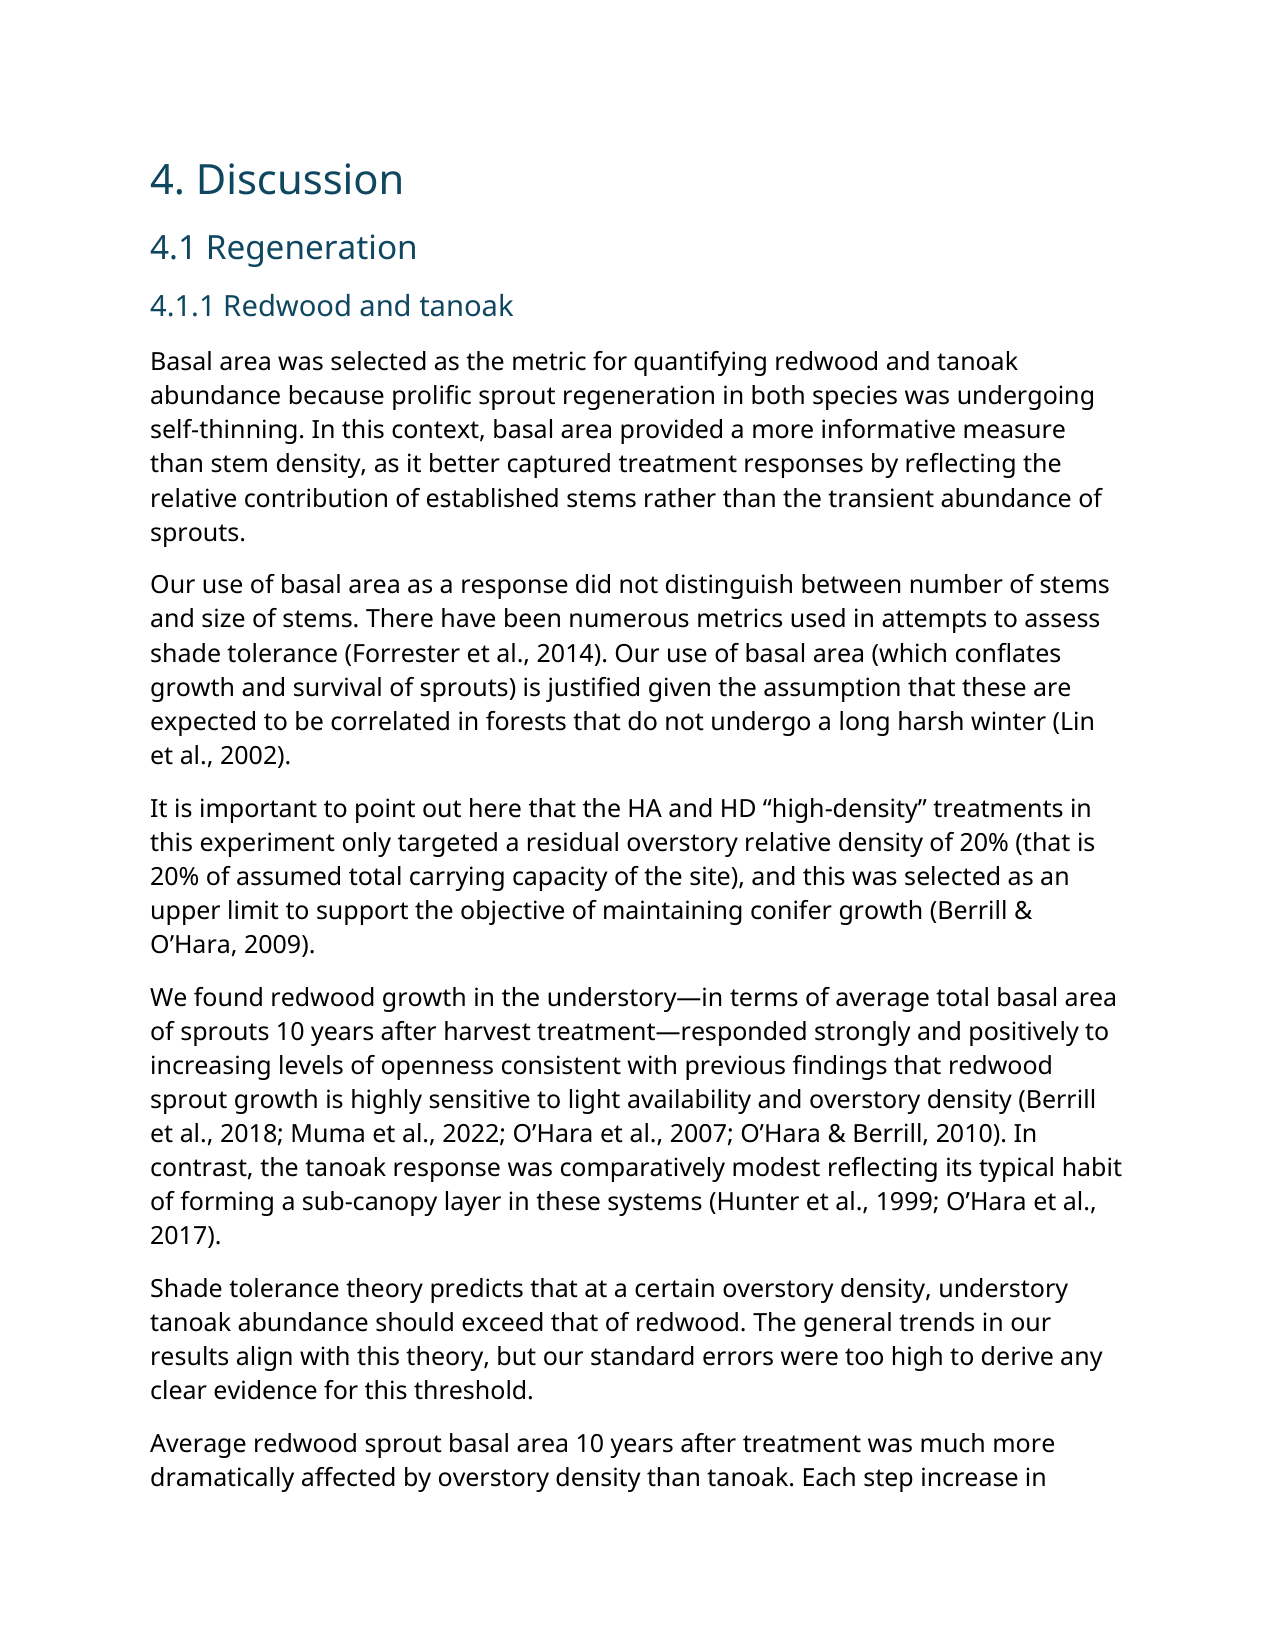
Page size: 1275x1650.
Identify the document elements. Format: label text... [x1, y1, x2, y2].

subtitle 4.1.1 Redwood and tanoak [150, 286, 1125, 325]
text It is important to point out here that the HA and HD “high-density” treatments in this experiment only targeted a residual overstory relative density of 20% (that is 20% of assumed total carrying capacity of the site), and this was selected as an upper limit to support the objective of maintaining conifer growth (Berrill & O’Hara, 2009). [150, 790, 1125, 961]
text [150, 1426, 1125, 1494]
text We found redwood growth in the understory—in terms of average total basal area of sprouts 10 years after harvest treatment—responded strongly and positively to increasing levels of openness consistent with previous findings that redwood sprout growth is highly sensitive to light availability and overstory density (Berrill et al., 2018; Muma et al., 2022; O’Hara et al., 2007; O’Hara & Berrill, 2010). In contrast, the tanoak response was comparatively modest reflecting its typical habit of forming a sub-canopy layer in these systems (Hunter et al., 1999; O’Hara et al., 2017). [150, 979, 1125, 1252]
subtitle 4.1 Regeneration [150, 223, 1125, 269]
subtitle 4. Discussion [150, 150, 1125, 207]
text Our use of basal area as a response did not distinguish between number of stems and size of stems. There have been numerous metrics used in attempts to assess shade tolerance (Forrester et al., 2014). Our use of basal area (which conflates growth and survival of sprouts) is justified given the assumption that these are expected to be correlated in forests that do not undergo a long harsh winter (Lin et al., 2002). [150, 567, 1125, 771]
text Shade tolerance theory predicts that at a certain overstory density, understory tanoak abundance should exceed that of redwood. The general trends in our results align with this theory, but our standard errors were too high to derive any clear evidence for this threshold. [150, 1271, 1125, 1407]
text Basal area was selected as the metric for quantifying redwood and tanoak abundance because prolific sprout regeneration in both species was undergoing self-thinning. In this context, basal area provided a more informative measure than stem density, as it better captured treatment responses by reflecting the relative contribution of established stems rather than the transient abundance of sprouts. [150, 344, 1125, 548]
